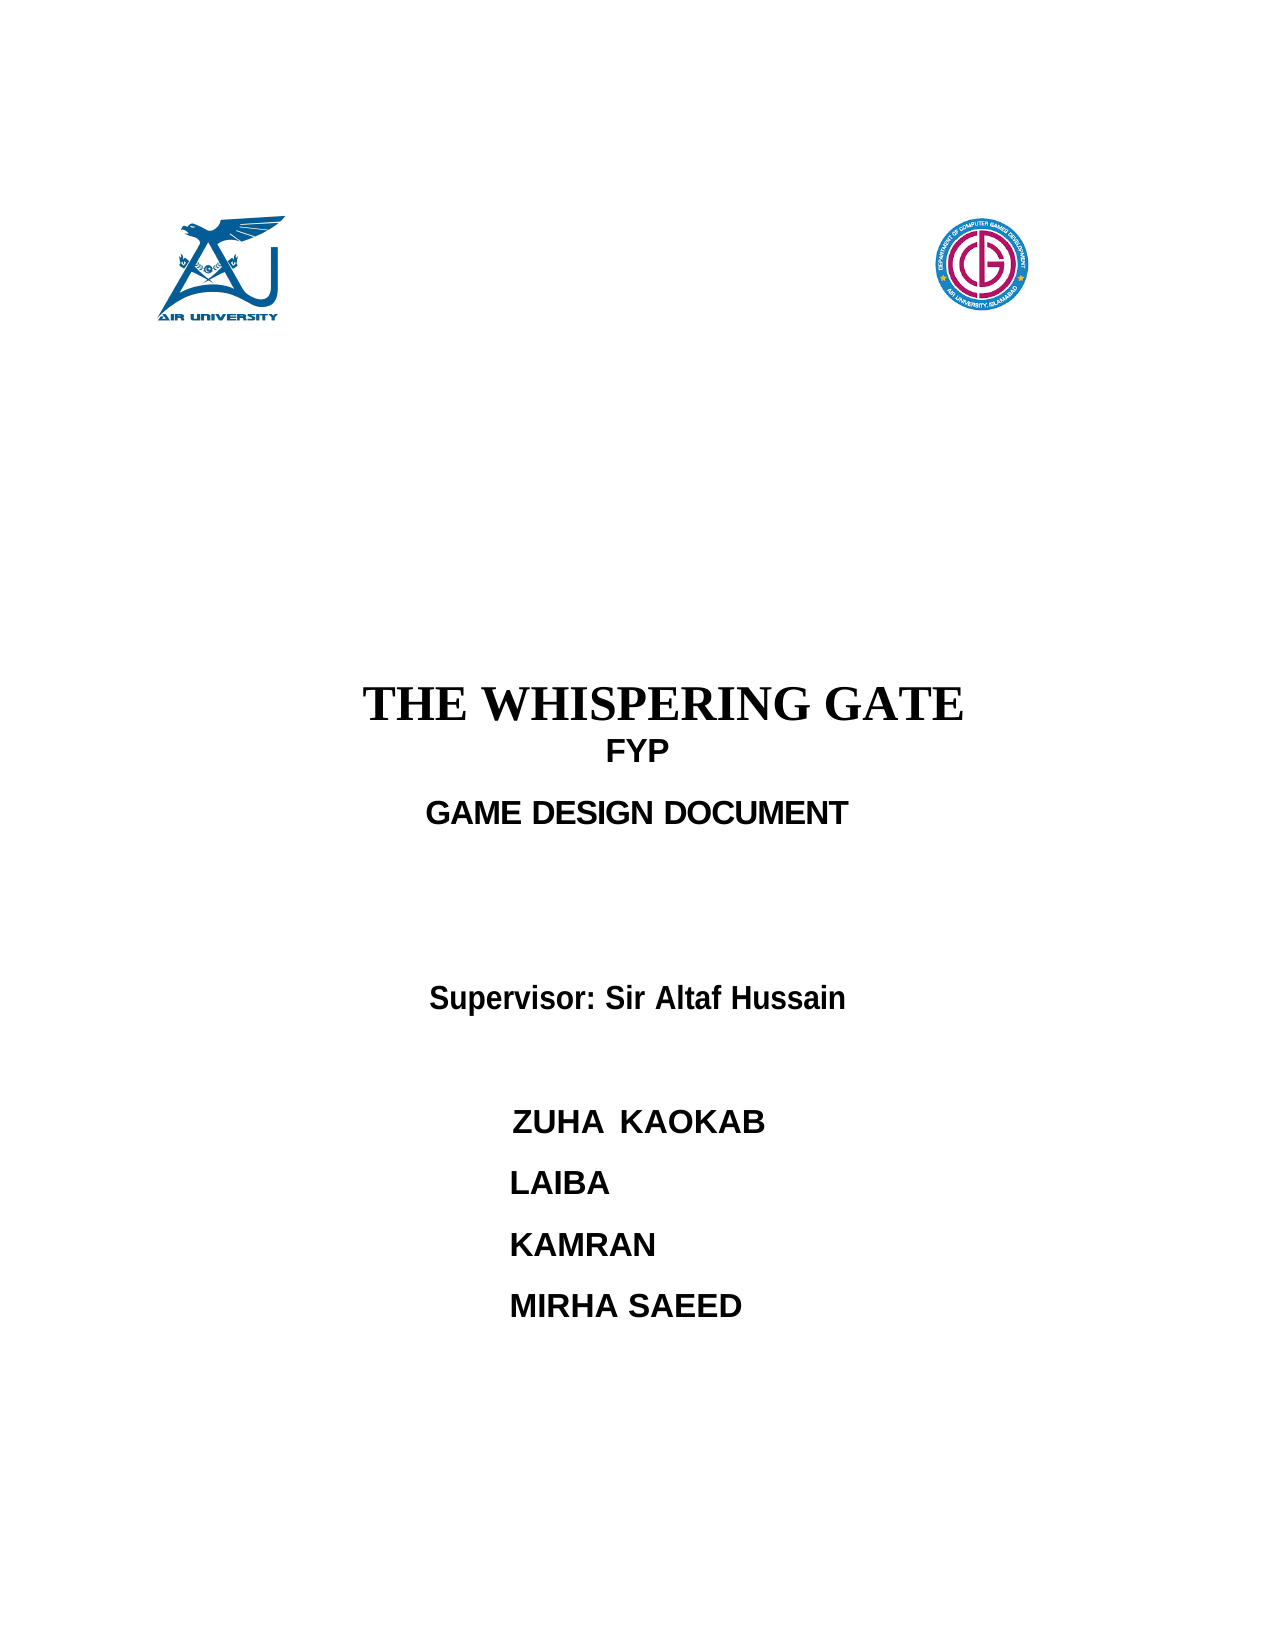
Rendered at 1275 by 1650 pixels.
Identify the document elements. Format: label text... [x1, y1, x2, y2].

text THE WHISPERING GATE [150, 674, 1162, 732]
text ZUHA KAOKAB LAIBA KAMRAN MIRHA SAEED [509, 1102, 766, 1324]
picture [906, 189, 1057, 339]
picture [150, 197, 292, 339]
text GAME DESIGN DOCUMENT [151, 793, 1124, 832]
text FYP [515, 732, 760, 770]
text Supervisor: Sir Altaf Hussain [151, 978, 1124, 1017]
